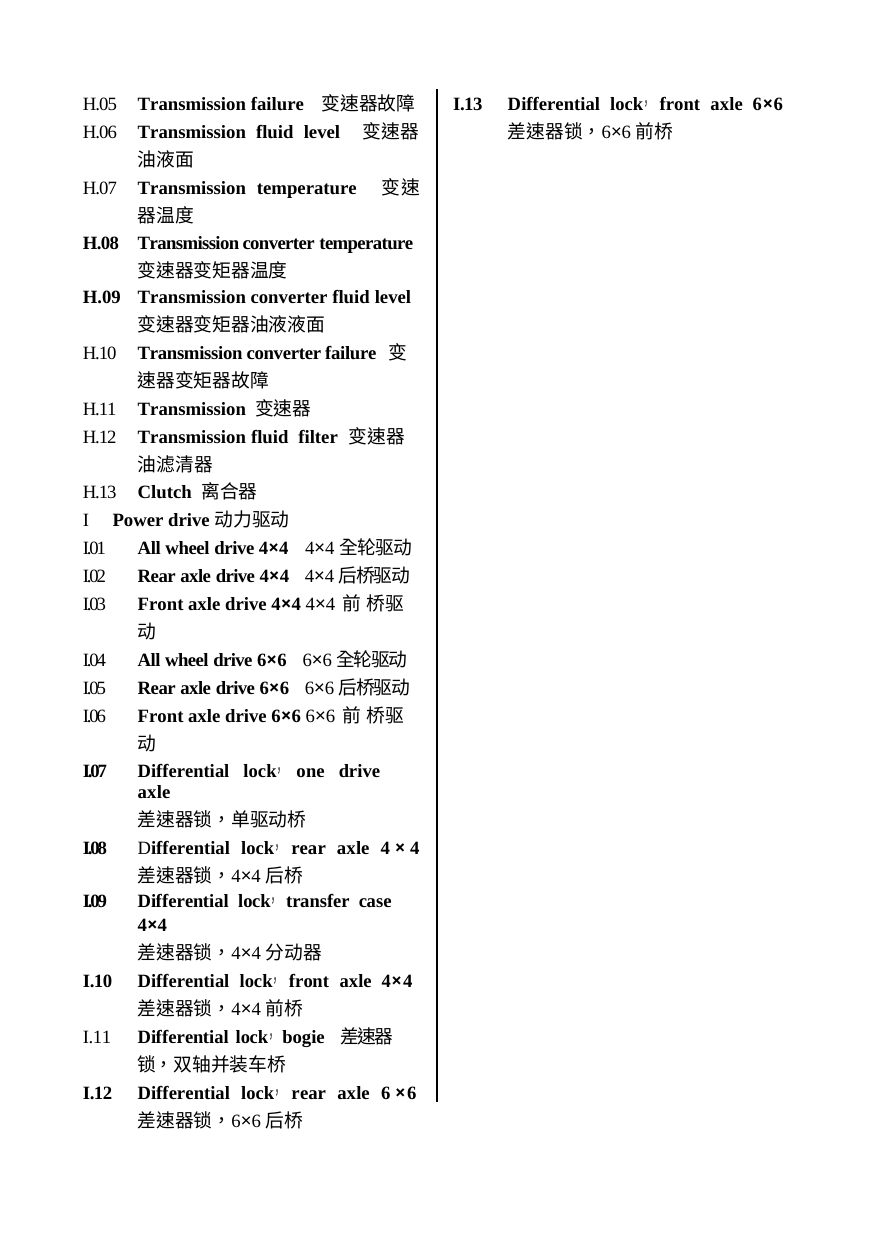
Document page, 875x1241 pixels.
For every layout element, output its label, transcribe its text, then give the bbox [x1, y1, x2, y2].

list Differential lock， front axle 6×6 [453, 90, 805, 116]
text 差速器锁，4×4 前桥 [137, 995, 427, 1021]
list Transmission fluid filter 变速器油滤清器 [83, 423, 420, 476]
text 差速器锁，4×4 分动器 [137, 940, 427, 965]
list Transmission temperature 变速器温度 [83, 174, 423, 228]
list All wheel drive 6×6 6×6 全轮驱动 [83, 646, 427, 672]
list All wheel drive 4×4 4×4 全轮驱动 [83, 535, 427, 560]
text 差速器锁，单驱动桥 [137, 806, 427, 832]
list Transmission failure 变速器故障 [83, 90, 427, 116]
list Power drive 动力驱动 [83, 507, 427, 532]
list Transmission converter failure 变速器变矩器故障 [83, 339, 421, 393]
list Differential lock， rear axle 4 × 4 [83, 834, 427, 859]
list Clutch 离合器 [83, 479, 427, 504]
text 变速器变矩器油液液面 [137, 311, 427, 337]
list Transmission converter fluid level [83, 286, 427, 307]
list Front axle drive 4×4 4×4 前 桥驱动 [83, 591, 420, 644]
list Front axle drive 6×6 6×6 前 桥驱动 [83, 702, 420, 756]
list Transmission 变速器 [83, 395, 427, 421]
list Differential lock， rear axle 6 ×6 [83, 1079, 427, 1105]
text 差速器锁，4×4 后桥 [137, 862, 427, 888]
text 差速器锁，6×6 前桥 [508, 118, 805, 143]
list Differential lock， transfer case 4×4 [83, 890, 427, 937]
list Differential lock， front axle 4×4 [83, 968, 427, 993]
list Transmission converter temperature [83, 232, 427, 253]
list Differential lock， one drive axle [83, 759, 427, 803]
list Transmission fluid level 变速器油液面 [83, 118, 422, 172]
text 变速器变矩器温度 [137, 257, 427, 282]
list Rear axle drive 6×6 6×6 后桥驱动 [83, 674, 427, 699]
list Differential lock， bogie 差速器锁，双轴并装车桥 [83, 1023, 420, 1077]
text 差速器锁，6×6 后桥 [137, 1108, 427, 1133]
list Rear axle drive 4×4 4×4 后桥驱动 [83, 563, 427, 588]
